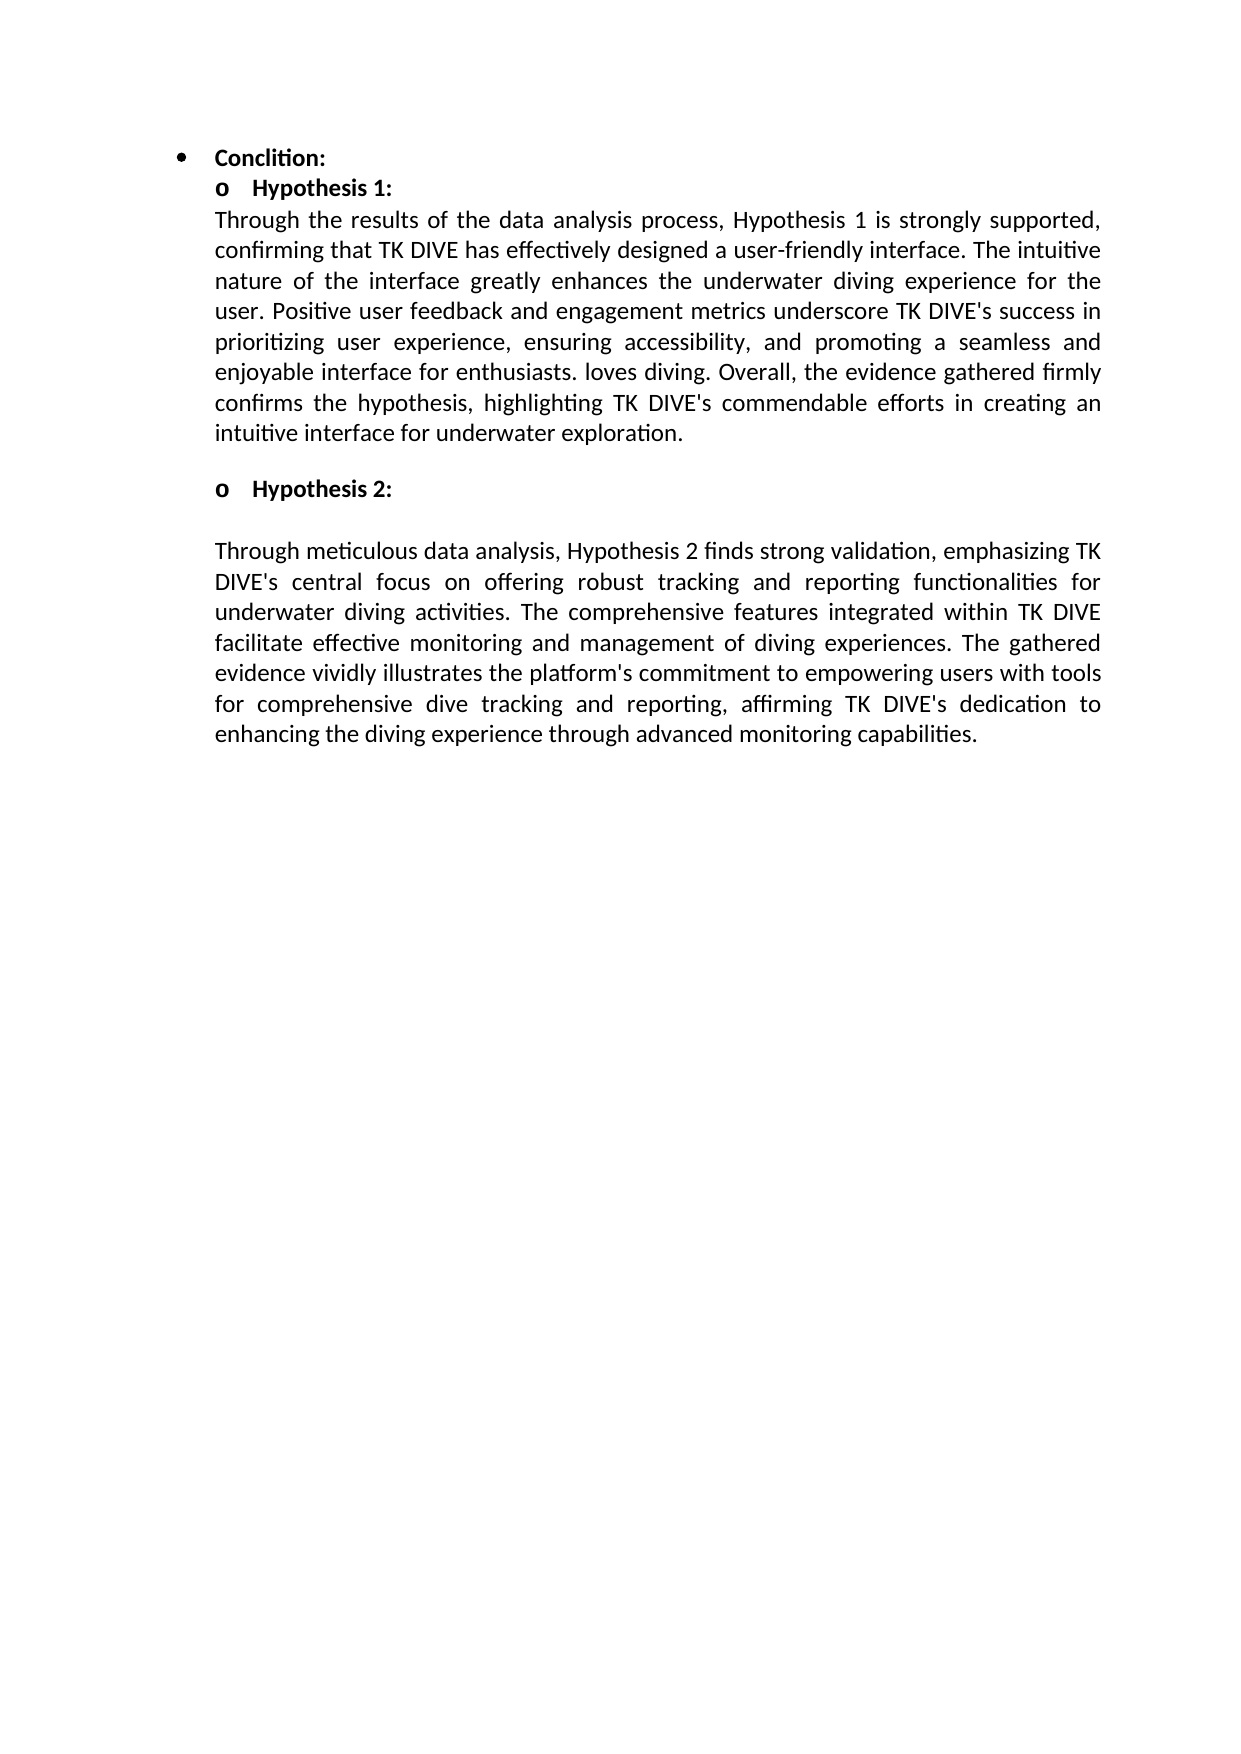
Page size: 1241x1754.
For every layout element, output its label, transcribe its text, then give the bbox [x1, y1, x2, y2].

list Hypothesis 1: [214, 172, 1103, 204]
list Conclition: [177, 142, 1103, 172]
list Hypothesis 2: [214, 473, 1103, 505]
text Through the results of the data analysis process, Hypothesis 1 is strongly supported, confirming that TK DIVE has effectively designed a user-friendly interface. The intuitive nature of the interface greatly enhances the underwater diving experience for the user. Positive user feedback and engagement metrics underscore TK DIVE's success in prioritizing user experience, ensuring accessibility, and promoting a seamless and enjoyable interface for enthusiasts. loves diving. Overall, the evidence gathered firmly confirms the hypothesis, highlighting TK DIVE's commendable efforts in creating an intuitive interface for underwater exploration. [214, 204, 1103, 448]
text Through meticulous data analysis, Hypothesis 2 finds strong validation, emphasizing TK DIVE's central focus on offering robust tracking and reporting functionalities for underwater diving activities. The comprehensive features integrated within TK DIVE facilitate effective monitoring and management of diving experiences. The gathered evidence vividly illustrates the platform's commitment to empowering users with tools for comprehensive dive tracking and reporting, affirming TK DIVE's dedication to enhancing the diving experience through advanced monitoring capabilities. [214, 535, 1103, 749]
